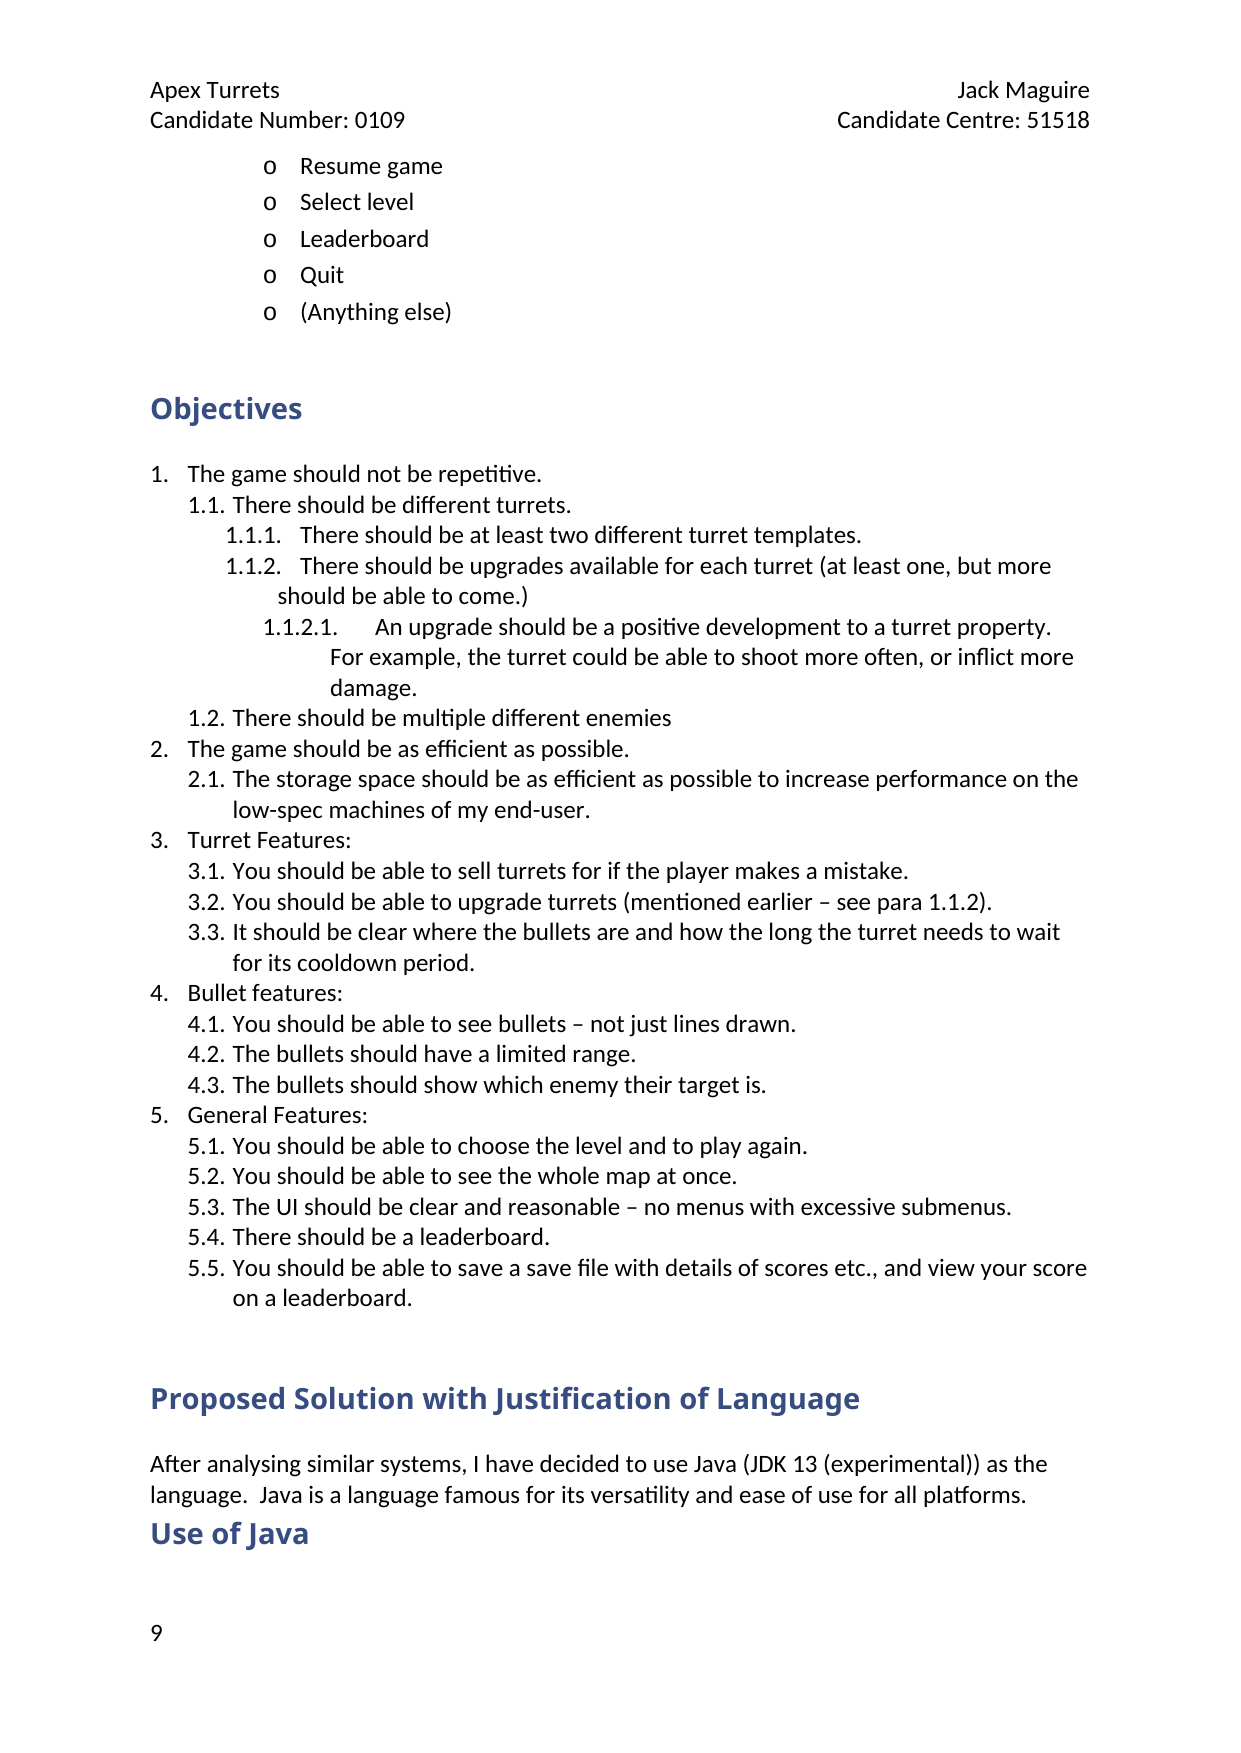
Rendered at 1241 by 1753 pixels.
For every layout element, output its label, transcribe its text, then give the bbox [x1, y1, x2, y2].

list The storage space should be as efficient as possible to increase performance on the low-spec machines of my end-user. [187, 763, 1090, 824]
subtitle Objectives [150, 388, 1090, 428]
list Select level [262, 186, 1090, 218]
list General Features: [150, 1099, 1090, 1130]
list It should be clear where the bullets are and how the long the turret needs to wait for its cooldown period. [187, 916, 1090, 977]
list You should be able to sell turrets for if the player makes a mistake. [187, 855, 1090, 886]
list You should be able to see bullets – not just lines drawn. [187, 1008, 1090, 1038]
subtitle Use of Java [150, 1513, 1090, 1553]
list The UI should be clear and reasonable – no menus with excessive submenus. [187, 1191, 1090, 1221]
list The game should be as efficient as possible. [150, 733, 1090, 763]
list There should be multiple different enemies [187, 702, 1090, 733]
list There should be upgrades available for each turret (at least one, but more should be able to come.) [225, 550, 1090, 611]
list Turret Features: [150, 824, 1090, 855]
list Bullet features: [150, 977, 1090, 1008]
list You should be able to choose the level and to play again. [187, 1130, 1090, 1160]
list You should be able to save a save file with details of scores etc., and view your score on a leaderboard. [187, 1252, 1090, 1313]
list You should be able to see the whole map at once. [187, 1160, 1090, 1191]
list The bullets should show which enemy their target is. [187, 1069, 1090, 1099]
list The game should not be repetitive. [150, 458, 1090, 489]
list There should be at least two different turret templates. [225, 519, 1090, 550]
list You should be able to upgrade turrets (mentioned earlier – see para 1.1.2). [187, 886, 1090, 916]
list Quit [262, 259, 1090, 291]
text After analysing similar systems, I have decided to use Java (JDK 13 (experimental)) as the language. Java is a language famous for its versatility and ease of use for all platforms. [150, 1448, 1090, 1509]
list There should be a leaderboard. [187, 1221, 1090, 1252]
subtitle Proposed Solution with Justification of Language [150, 1378, 1090, 1418]
list An upgrade should be a positive development to a turret property. For example, the turret could be able to shoot more often, or inflict more damage. [262, 611, 1090, 702]
list Leaderboard [262, 223, 1090, 255]
list (Anything else) [262, 296, 1090, 328]
list There should be different turrets. [187, 489, 1090, 519]
list Resume game [262, 150, 1090, 182]
list The bullets should have a limited range. [187, 1038, 1090, 1069]
